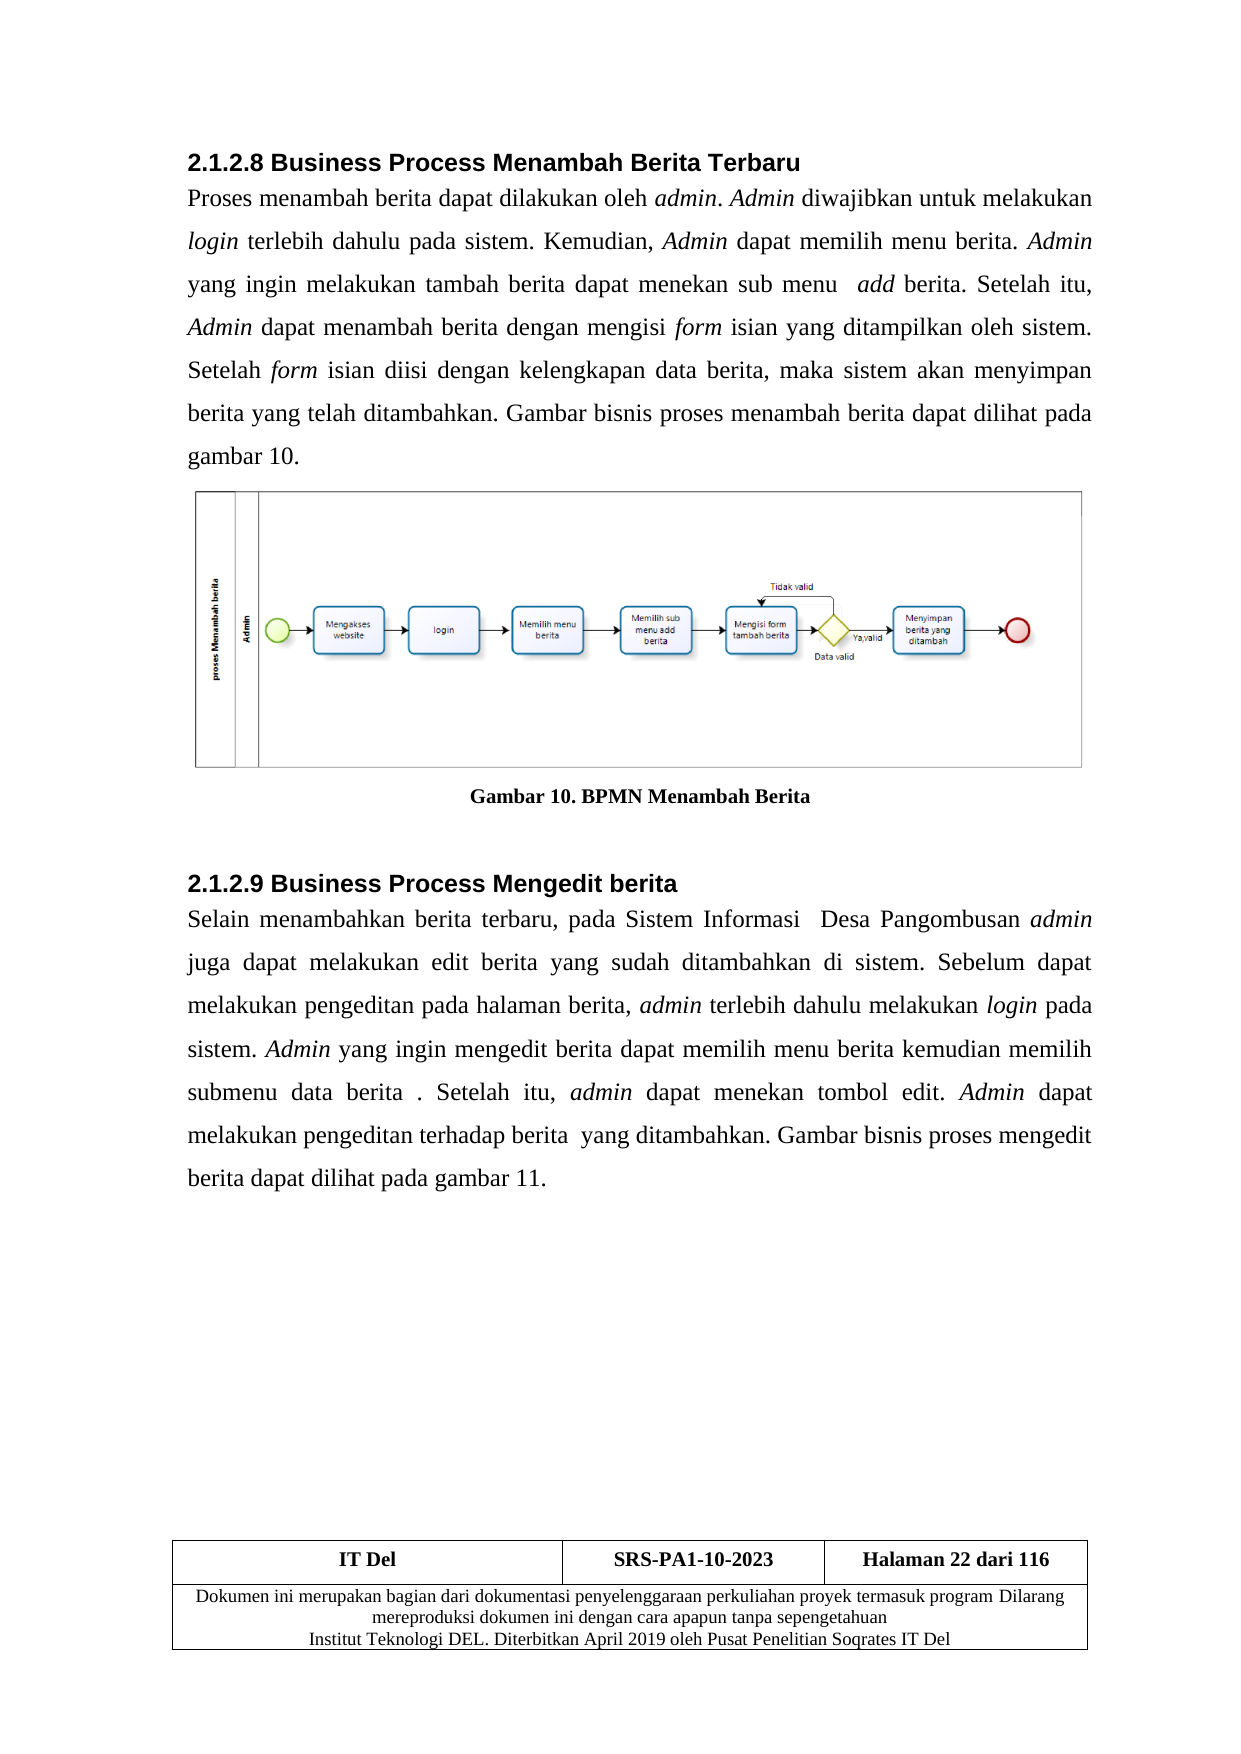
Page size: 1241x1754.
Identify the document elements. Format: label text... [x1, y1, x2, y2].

text Proses menambah berita dapat dilakukan oleh admin. Admin diwajibkan untuk melakukan login terlebih dahulu pada sistem. Kemudian, Admin dapat memilih menu berita. Admin yang ingin melakukan tambah berita dapat menekan sub menu add berita. Setelah itu, Admin dapat menambah berita dengan mengisi form isian yang ditampilkan oleh sistem. Setelah form isian diisi dengan kelengkapan data berita, maka sistem akan menyimpan berita yang telah ditambahkan. Gambar bisnis proses menambah berita dapat dilihat pada gambar 10. [187, 183, 1092, 470]
text Selain menambahkan berita terbaru, pada Sistem Informasi Desa Pangombusan admin juga dapat melakukan edit berita yang sudah ditambahkan di sistem. Sebelum dapat melakukan pengeditan pada halaman berita, admin terlebih dahulu melakukan login pada sistem. Admin yang ingin mengedit berita dapat memilih menu berita kemudian memilih submenu data berita . Setelah itu, admin dapat menekan tombol edit. Admin dapat melakukan pengeditan terhadap berita yang ditambahkan. Gambar bisnis proses mengedit berita dapat dilihat pada gambar 11. [187, 904, 1092, 1192]
text Gambar 10. BPMN Menambah Berita [187, 784, 1092, 808]
subtitle 2.1.2.8 Business Process Menambah Berita Terbaru [187, 148, 1092, 176]
picture [187, 484, 1086, 770]
subtitle 2.1.2.9 Business Process Mengedit berita [187, 869, 1092, 898]
